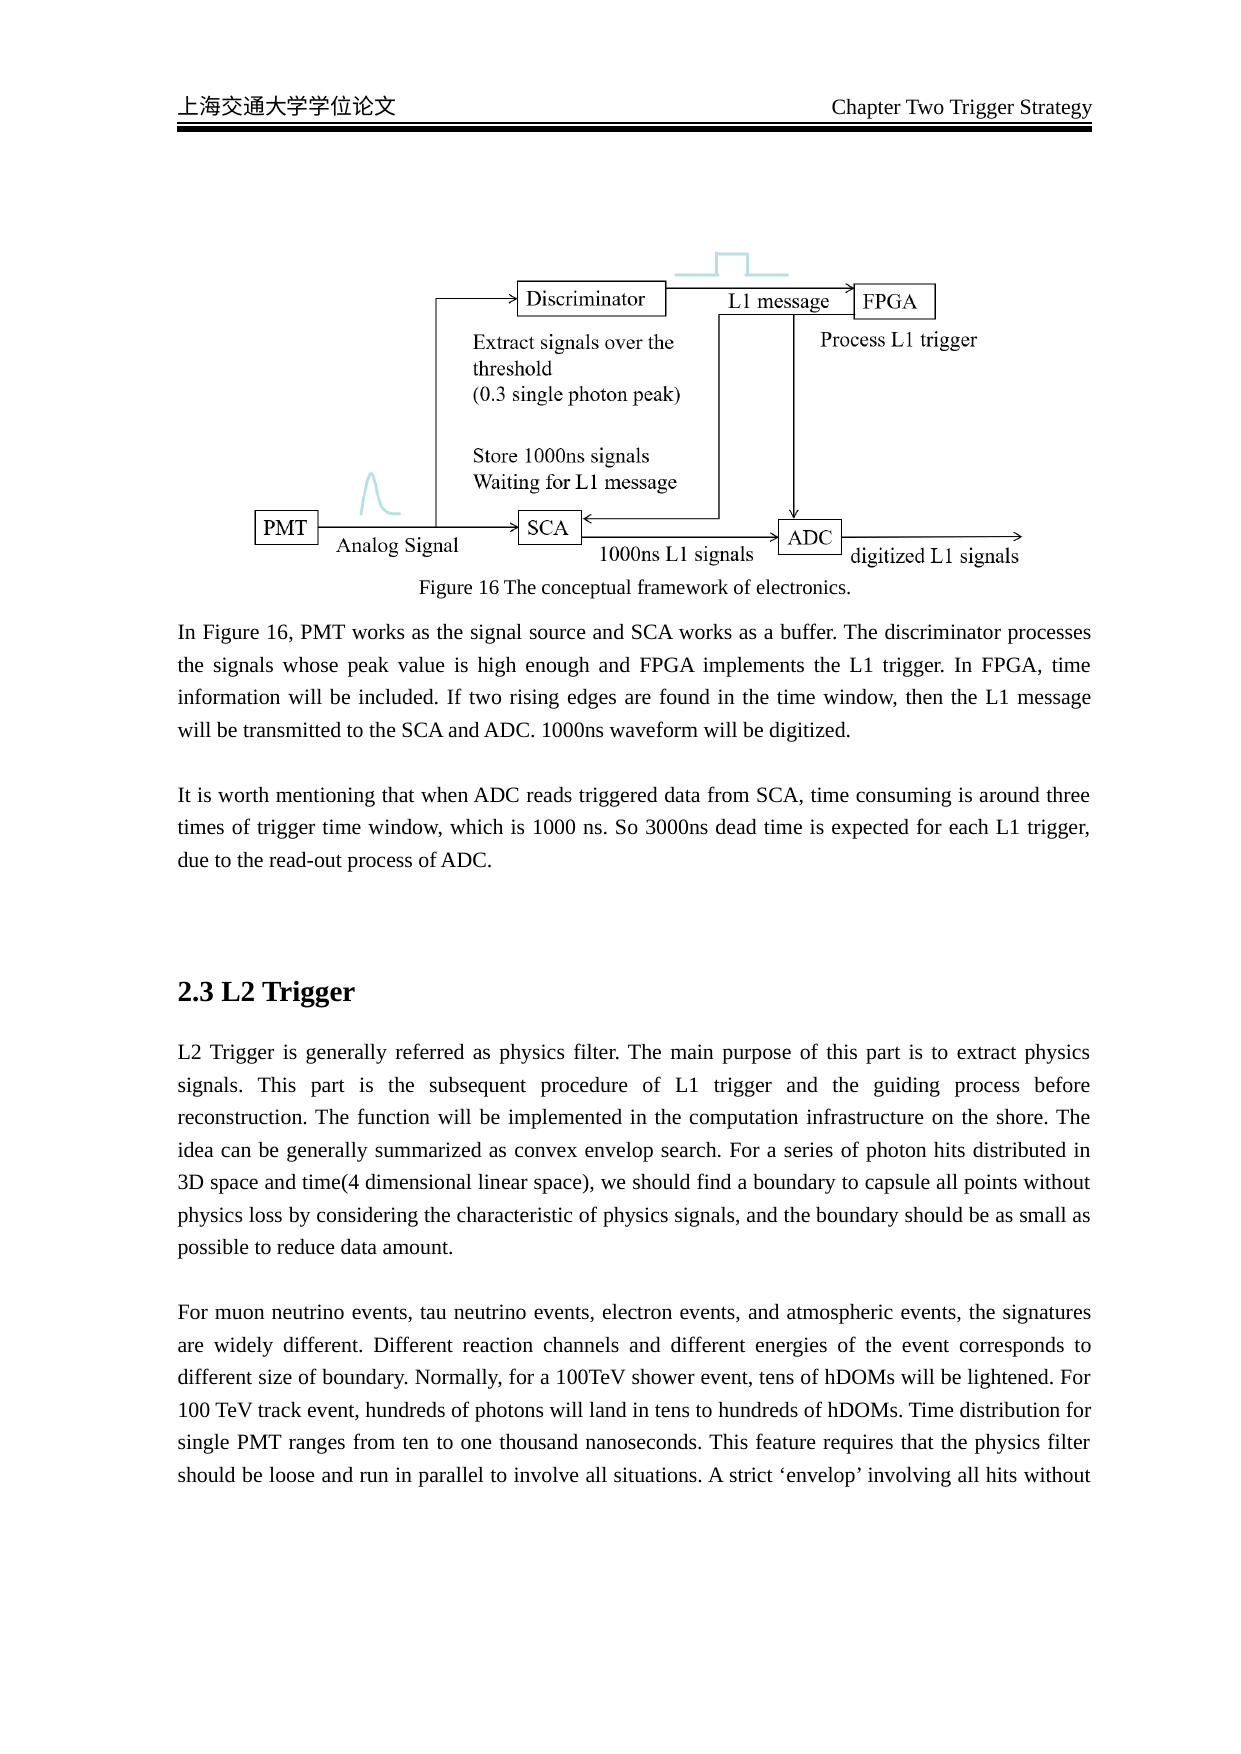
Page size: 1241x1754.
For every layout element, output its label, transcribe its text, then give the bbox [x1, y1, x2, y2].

subtitle 2.3 L2 Trigger [177, 958, 1092, 1023]
text L2 Trigger is generally referred as physics filter. The main purpose of this part is to extract physics signals. This part is the subsequent procedure of L1 trigger and the guiding process before reconstruction. The function will be implemented in the computation infrastructure on the shore. The idea can be generally summarized as convex envelop search. For a series of photon hits distributed in 3D space and time(4 dimensional linear space), we should find a boundary to capsule all points without physics loss by considering the characteristic of physics signals, and the boundary should be as small as possible to reduce data amount. [177, 1036, 1092, 1263]
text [177, 1296, 1092, 1491]
text In Figure 16, PMT works as the signal source and SCA works as a buffer. The discriminator processes the signals whose peak value is high enough and FPGA implements the L1 trigger. In FPGA, time information will be included. If two rising edges are found in the time window, then the L1 message will be transmitted to the SCA and ADC. 1000ns waveform will be digitized. [177, 616, 1092, 746]
picture [245, 246, 1025, 570]
text It is worth mentioning that when ADC reads triggered data from SCA, time consuming is around three times of trigger time window, which is 1000 ns. So 3000ns dead time is expected for each L1 trigger, due to the read-out process of ADC. [177, 778, 1092, 876]
